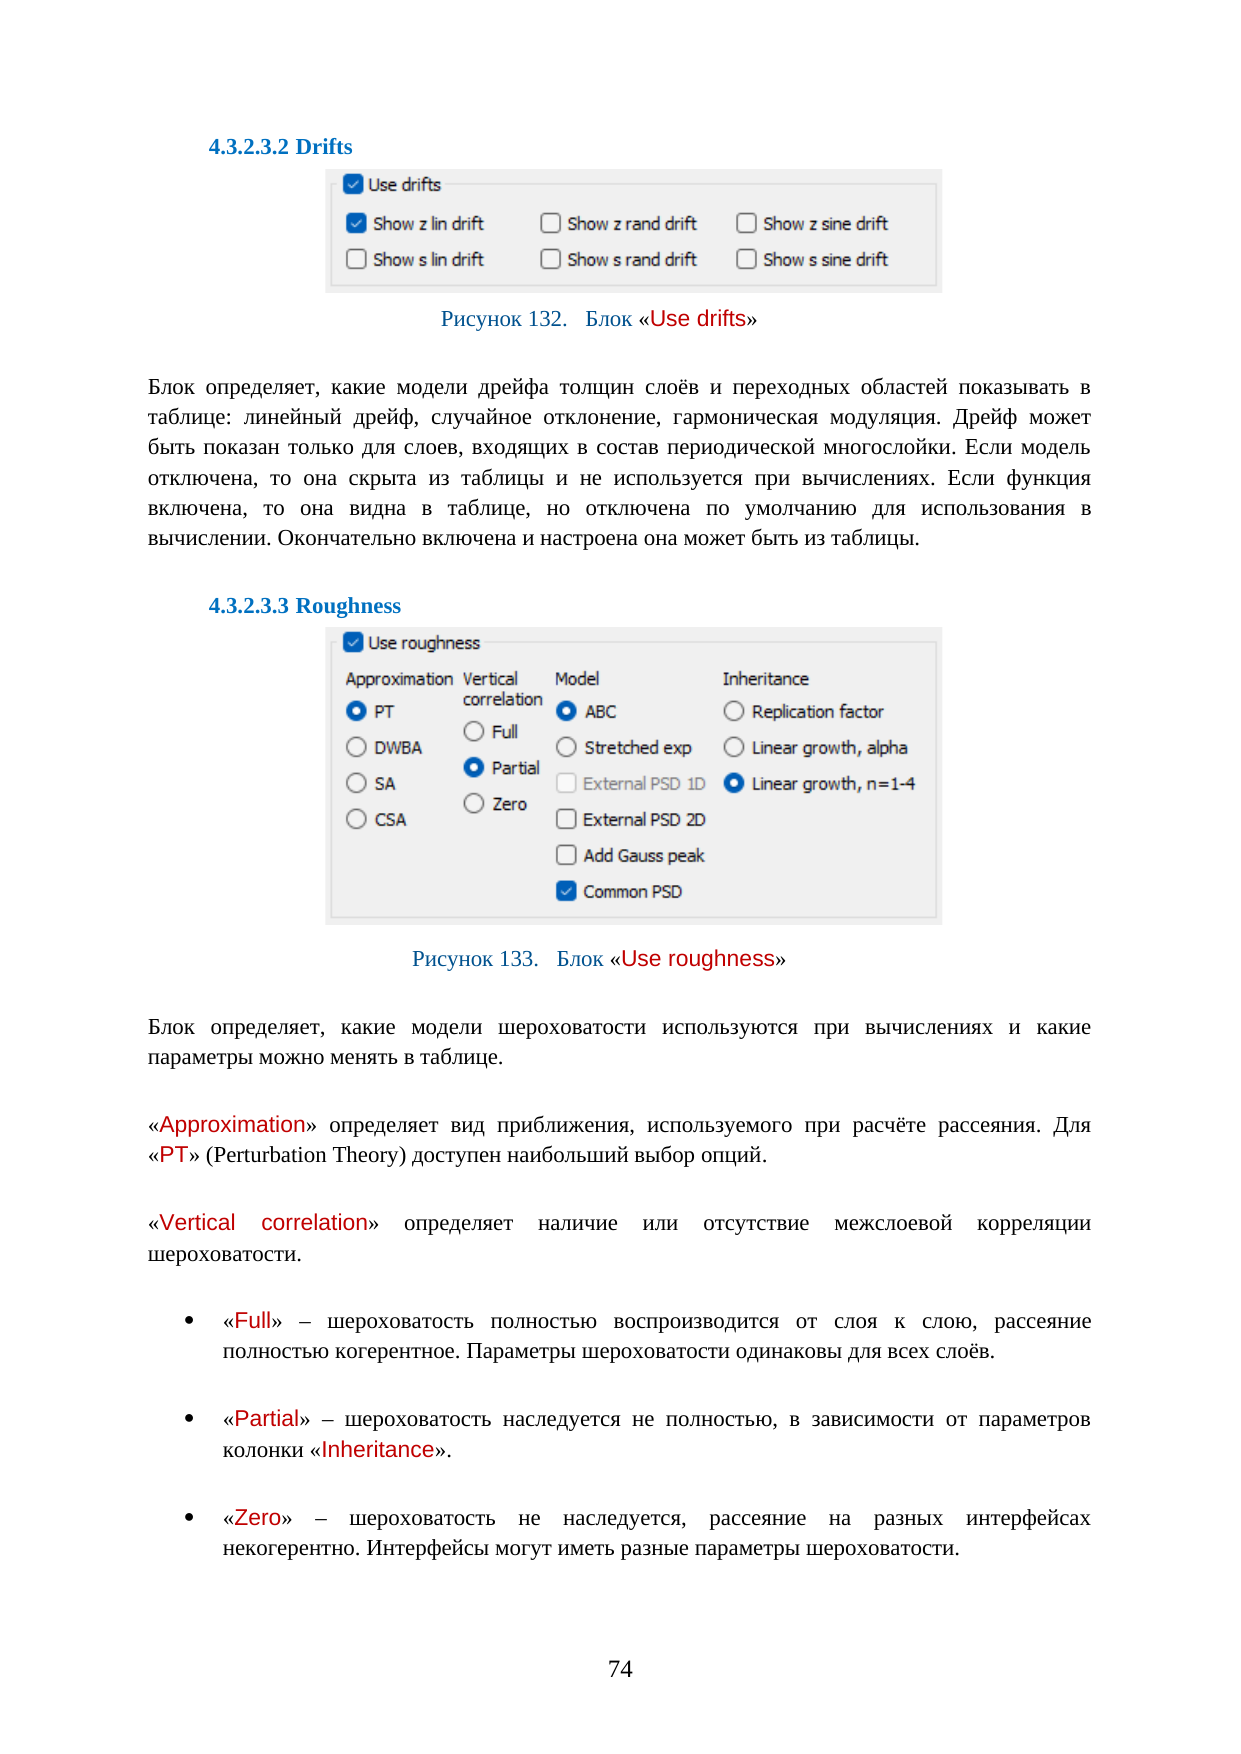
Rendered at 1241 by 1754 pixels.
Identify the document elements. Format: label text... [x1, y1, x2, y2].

subtitle Roughness [209, 592, 1093, 618]
text Блок определяет, какие модели дрейфа толщин слоёв и переходных областей показывать в таблице: линейный дрейф, случайное отклонение, гармоническая модуляция. Дрейф может быть показан только для слоев, входящих в состав периодической многослойки. Если модель отключена, то она скрыта из таблицы и не используется при вычислениях. Если функция включена, то она видна в таблице, но отключена по умолчанию для использования в вычислении. Окончательно включена и настроена она может быть из таблицы. [148, 373, 1093, 550]
list «Full» – шероховатость полностью воспроизводится от слоя к слою, рассеяние полностью когерентное. Параметры шероховатости одинаковы для всех слоёв. [185, 1307, 1093, 1364]
text «Vertical correlation» определяет наличие или отсутствие межслоевой корреляции шероховатости. [148, 1209, 1093, 1266]
text «Approximation» определяет вид приближения, используемого при расчёте рассеяния. Для «PT» (Perturbation Theory) доступен наибольший выбор опций. [148, 1111, 1093, 1168]
picture [325, 627, 943, 925]
subtitle Drifts [209, 133, 1093, 159]
list «Partial» – шероховатость наследуется не полностью, в зависимости от параметров колонки «Inheritance». [185, 1405, 1093, 1462]
list «Zero» – шероховатость не наследуется, рассеяние на разных интерфейсах некогерентно. Интерфейсы могут иметь разные параметры шероховатости. [185, 1503, 1093, 1560]
text Блок определяет, какие модели шероховатости используются при вычислениях и какие параметры можно менять в таблице. [148, 1013, 1093, 1070]
picture [325, 169, 943, 293]
